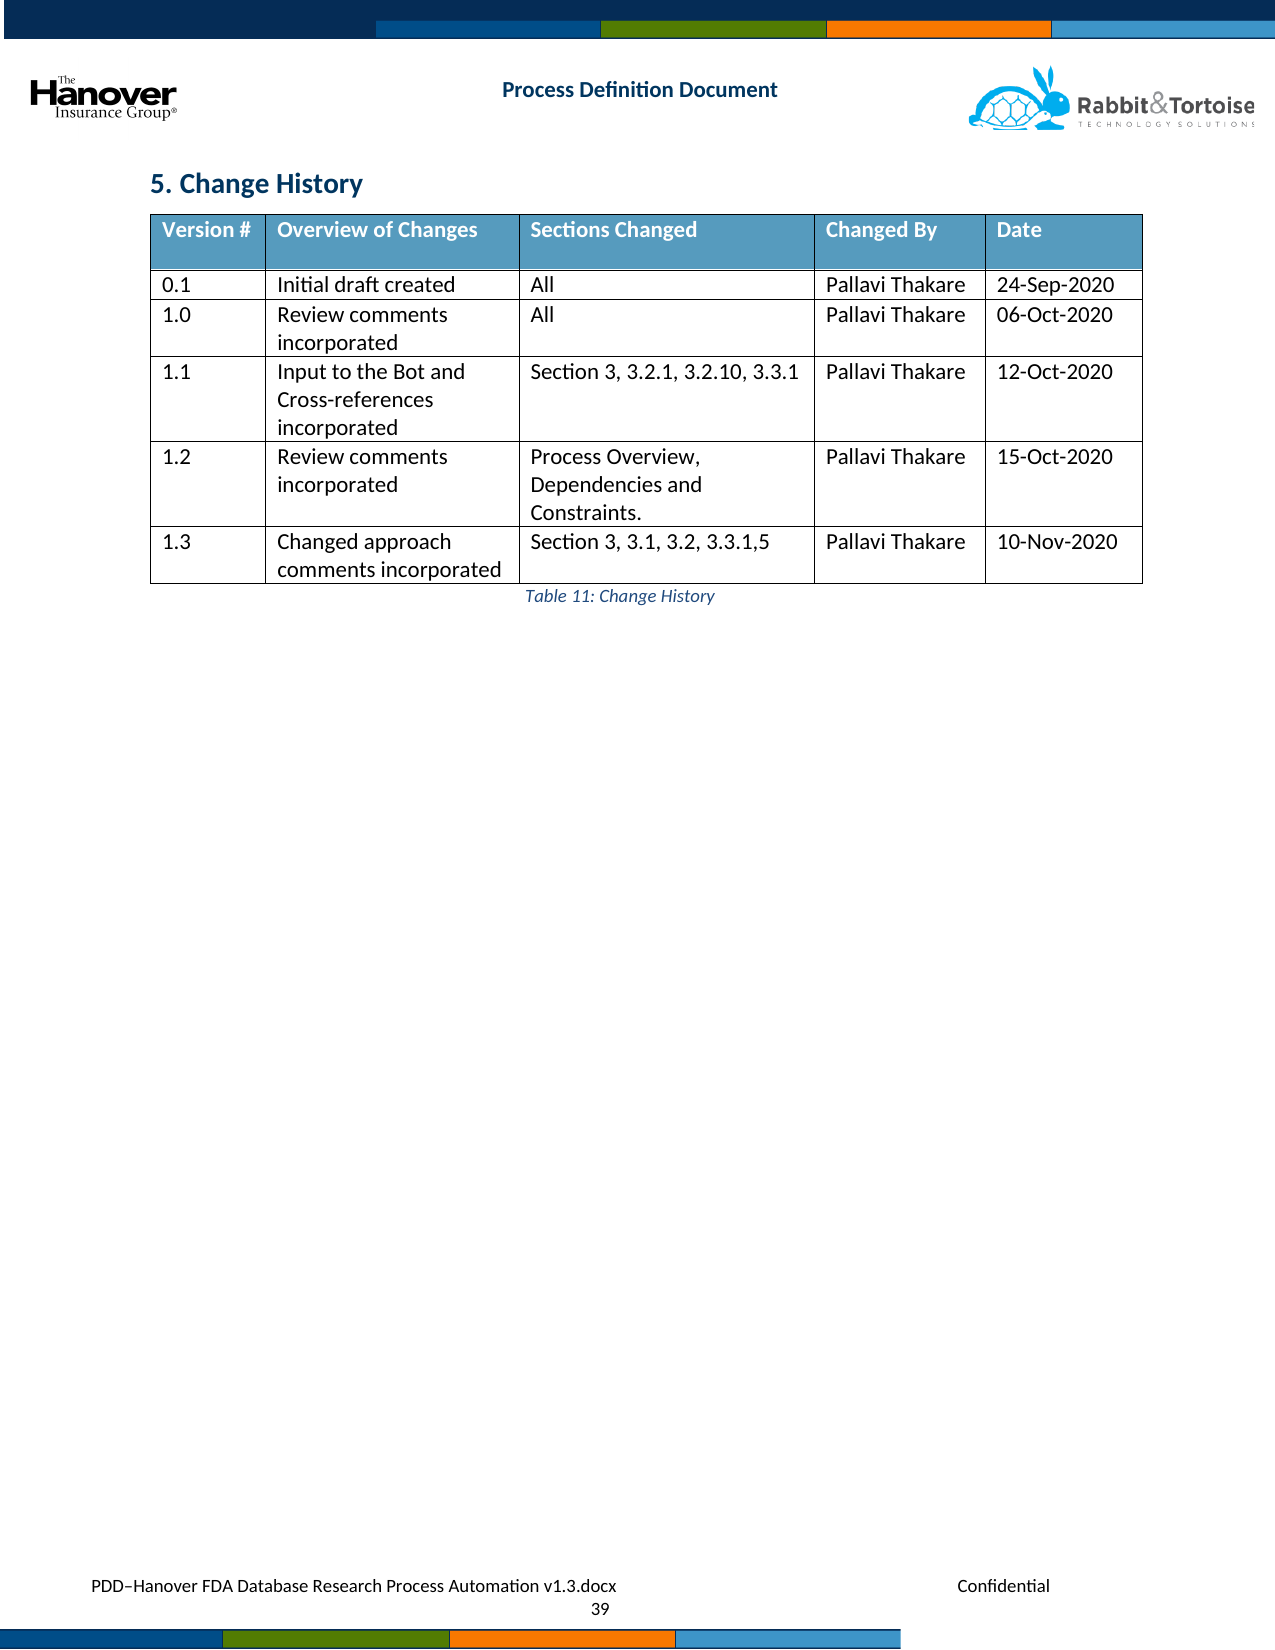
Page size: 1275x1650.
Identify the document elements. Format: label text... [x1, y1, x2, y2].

table_header Date [986, 215, 1142, 269]
table_cell 15-Oct-2020 [986, 442, 1142, 526]
table_cell Pallavi Thakare [815, 357, 985, 441]
table_cell Pallavi Thakare [815, 527, 985, 583]
table_cell 0.1 [151, 271, 265, 299]
table_header Sections Changed [520, 215, 814, 269]
table_cell All [520, 300, 814, 356]
table_cell 06-Oct-2020 [986, 300, 1142, 356]
subtitle Change History [150, 166, 1113, 201]
text Table 11: Change History [450, 584, 1125, 607]
picture [0, 1629, 901, 1649]
table_cell 12-Oct-2020 [986, 357, 1142, 441]
table_cell All [520, 271, 814, 299]
table_cell Initial draft created [266, 271, 519, 299]
table_cell Pallavi Thakare [815, 271, 985, 299]
picture [4, 0, 1275, 39]
table_cell Review comments incorporated [266, 300, 519, 356]
table_cell Section 3, 3.2.1, 3.2.10, 3.3.1 [520, 357, 814, 441]
table_cell 1.0 [151, 300, 265, 356]
table_header Version # [151, 215, 265, 269]
table_cell 1.1 [151, 357, 265, 441]
table_cell Input to the Bot and Cross-references incorporated [266, 357, 519, 441]
table_header Overview of Changes [266, 215, 519, 269]
table_cell Pallavi Thakare [815, 300, 985, 356]
table_cell 24-Sep-2020 [986, 271, 1142, 299]
picture [968, 65, 1255, 130]
table_cell 1.3 [151, 527, 265, 583]
table_cell Review comments incorporated [266, 442, 519, 526]
table_cell Process Overview, Dependencies and Constraints. [520, 442, 814, 526]
table_cell Pallavi Thakare [815, 442, 985, 526]
table_cell 1.2 [151, 442, 265, 526]
table_header Changed By [815, 215, 985, 269]
table_cell 10-Nov-2020 [986, 527, 1142, 583]
picture [29, 57, 178, 140]
table_cell Section 3, 3.1, 3.2, 3.3.1,5 [520, 527, 814, 583]
table_cell Changed approach comments incorporated [266, 527, 519, 583]
